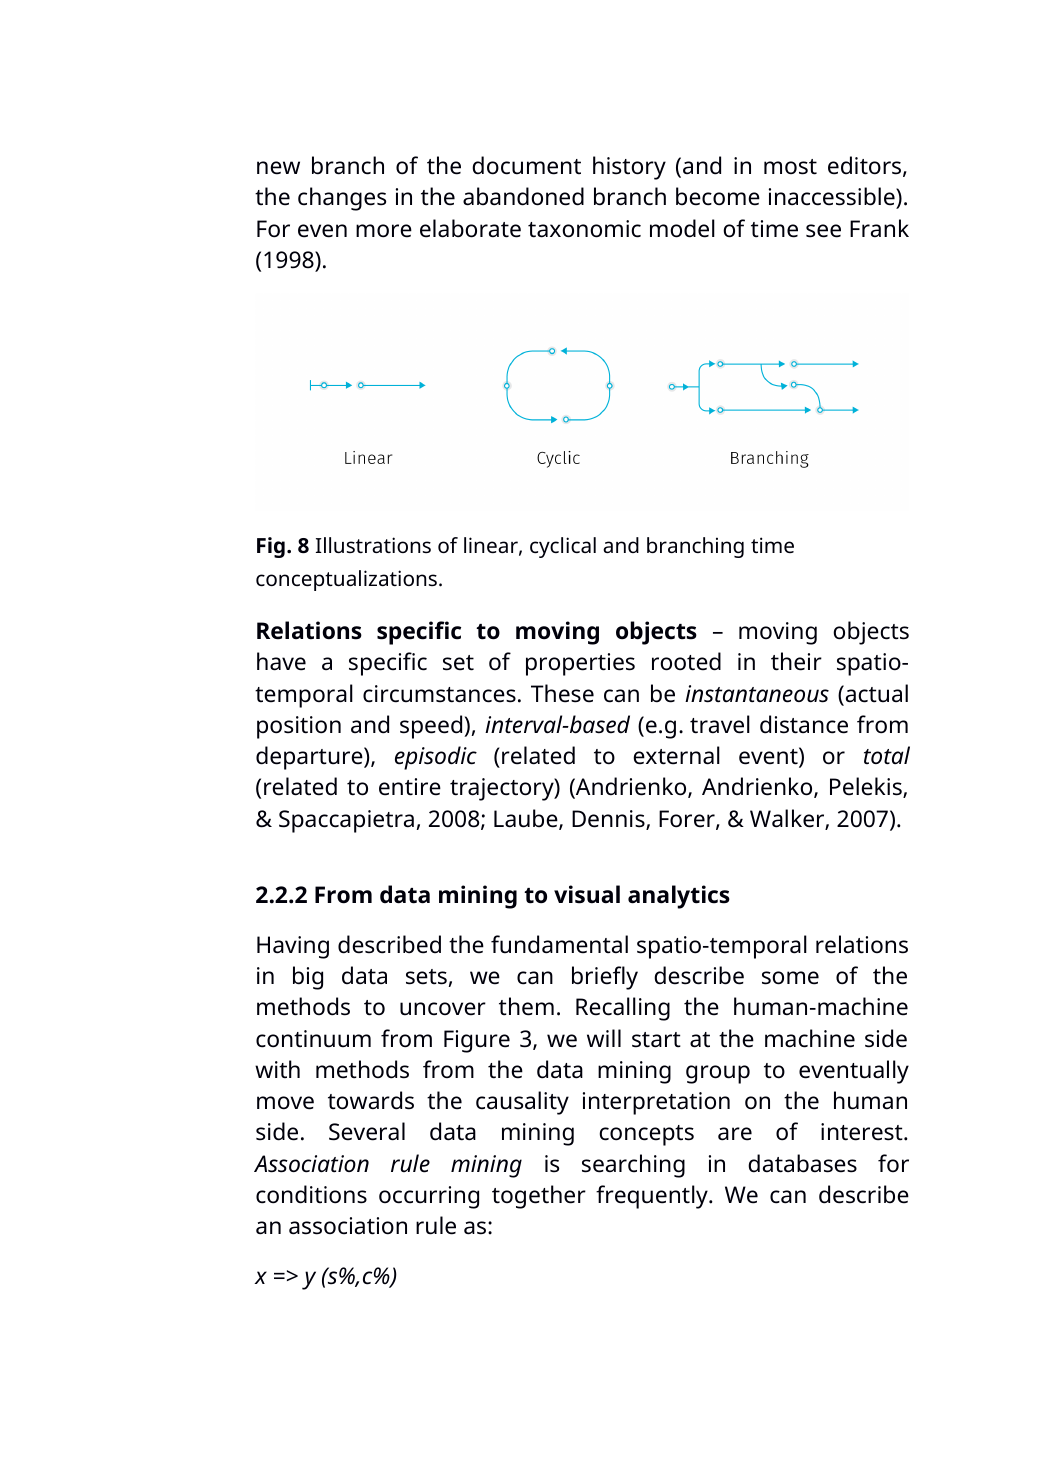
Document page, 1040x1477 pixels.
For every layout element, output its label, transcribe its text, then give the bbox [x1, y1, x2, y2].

text Having described the fundamental spatio-temporal relations in big data sets, we can briefly describe some of the methods to uncover them. Recalling the human-machine continuum from Figure 3, we will start at the machine side with methods from the data mining group to eventually move towards the causality interpretation on the human side. Several data mining concepts are of interest. Association rule mining is searching in databases for conditions occurring together frequently. We can describe an association rule as: [255, 929, 910, 1241]
text x => y (s%,c%) [255, 1260, 910, 1291]
subtitle 2.2.2 From data mining to visual analytics [255, 879, 910, 910]
picture [255, 293, 910, 511]
text Relations specific to moving objects – moving objects have a specific set of properties rooted in their spatio-temporal circumstances. These can be instantaneous (actual position and speed), interval-based (e.g. travel distance from departure), episodic (related to external event) or total (related to entire trajectory) (Andrienko, Andrienko, Pelekis, & Spaccapietra, 2008; Laube, Dennis, Forer, & Walker, 2007). [255, 615, 910, 834]
text Fig. 8 Illustrations of linear, cyclical and branching time conceptualizations. [255, 531, 910, 592]
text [255, 150, 910, 275]
